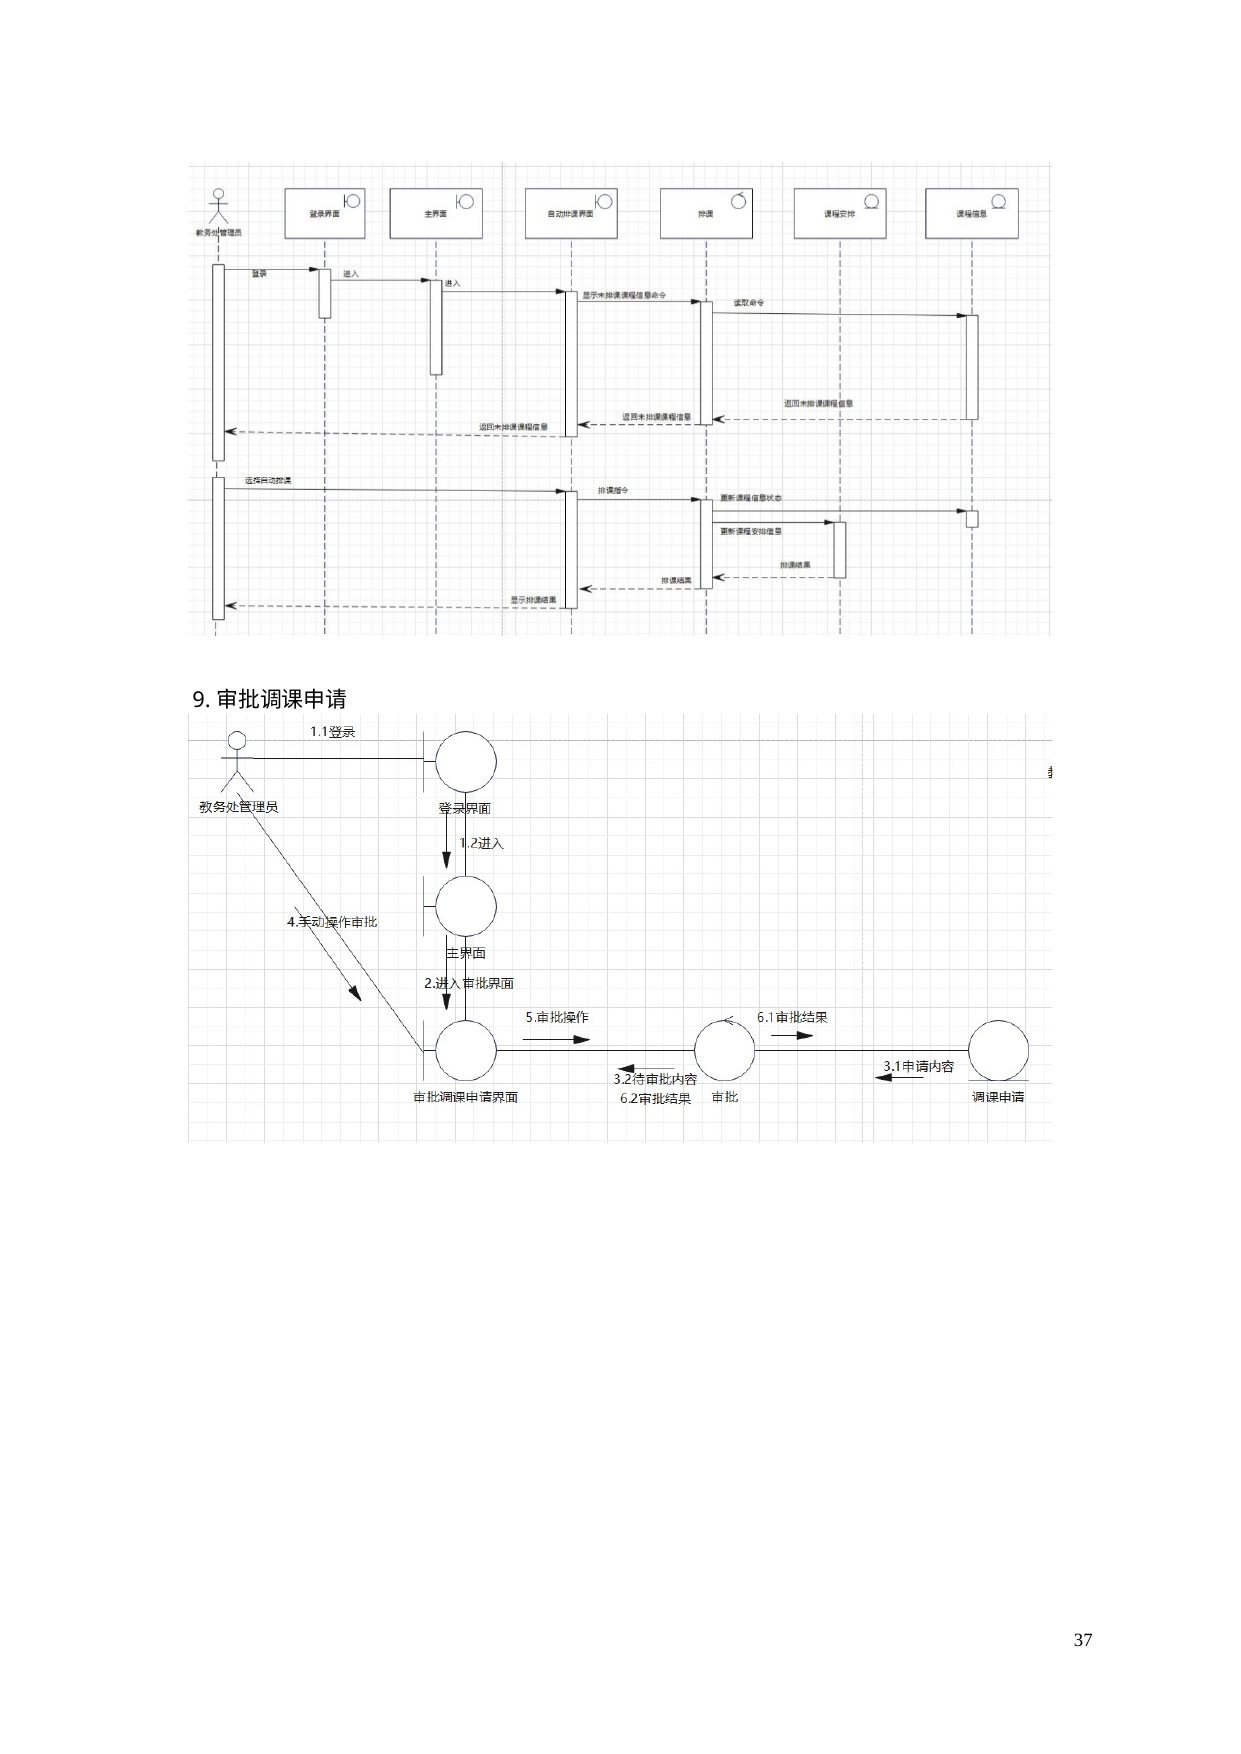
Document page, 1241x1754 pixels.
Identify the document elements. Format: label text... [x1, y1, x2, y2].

picture [187, 162, 1053, 636]
picture [187, 714, 1053, 1143]
text 9. 审批调课申请 [148, 682, 1092, 714]
